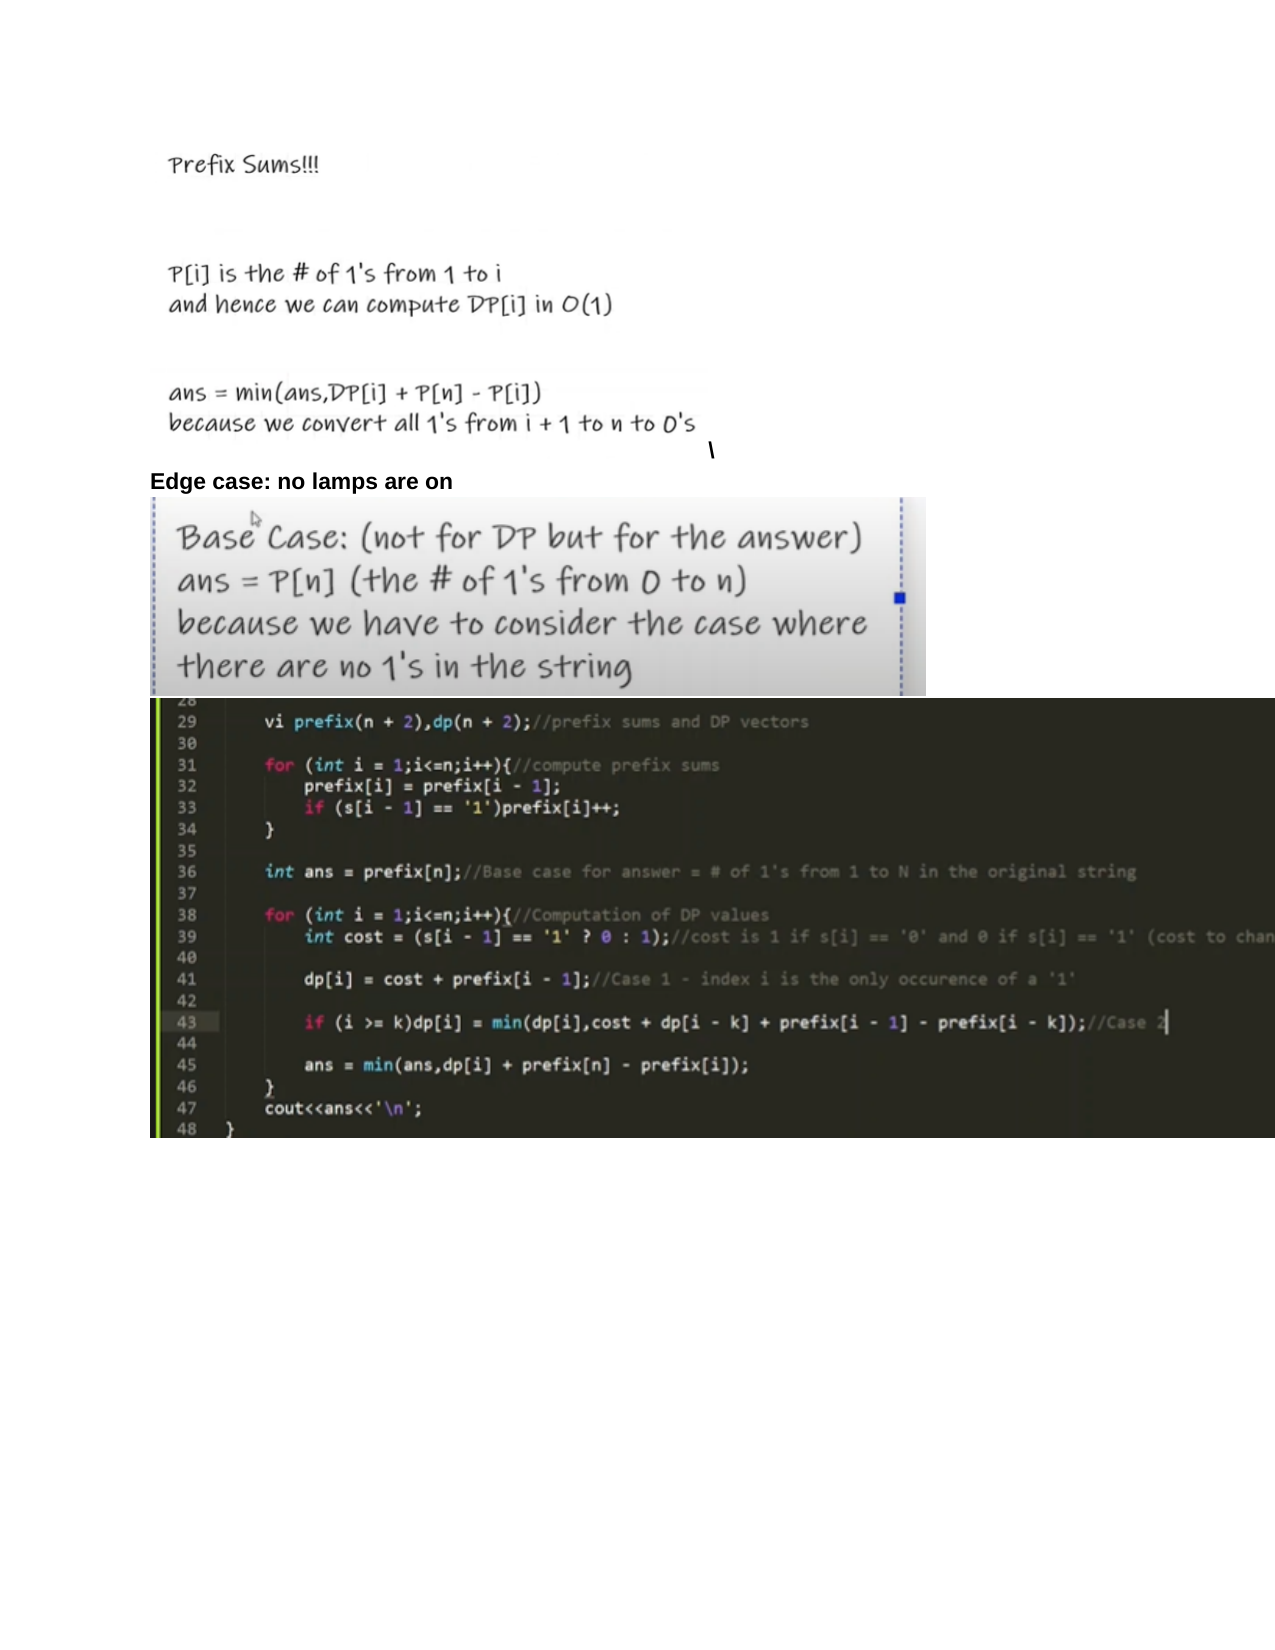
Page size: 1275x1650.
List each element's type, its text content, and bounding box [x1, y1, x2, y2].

picture [150, 150, 708, 459]
picture [150, 698, 1275, 1138]
picture [150, 497, 926, 696]
text Edge case: no lamps are on [150, 468, 1125, 494]
